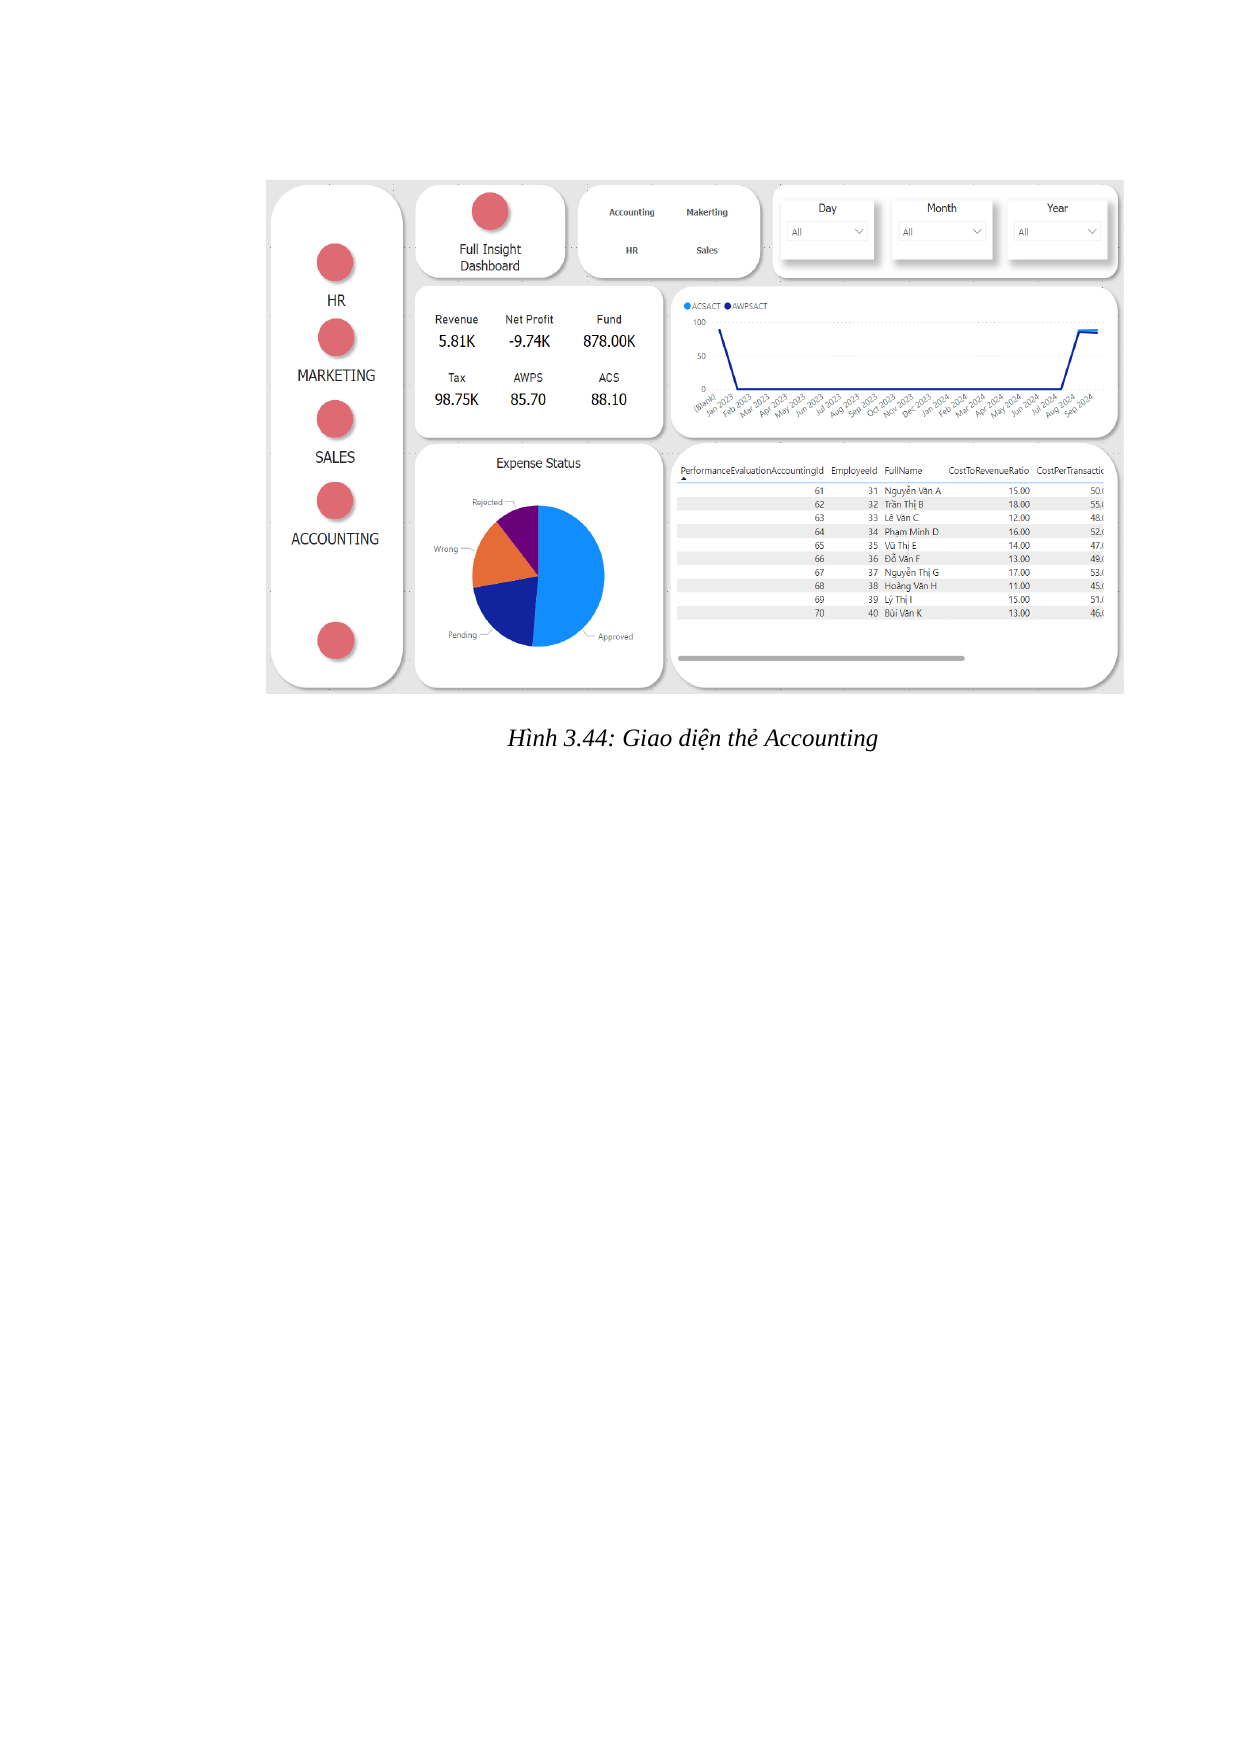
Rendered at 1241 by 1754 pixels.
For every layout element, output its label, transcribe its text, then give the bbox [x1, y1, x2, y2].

picture [265, 180, 1124, 694]
